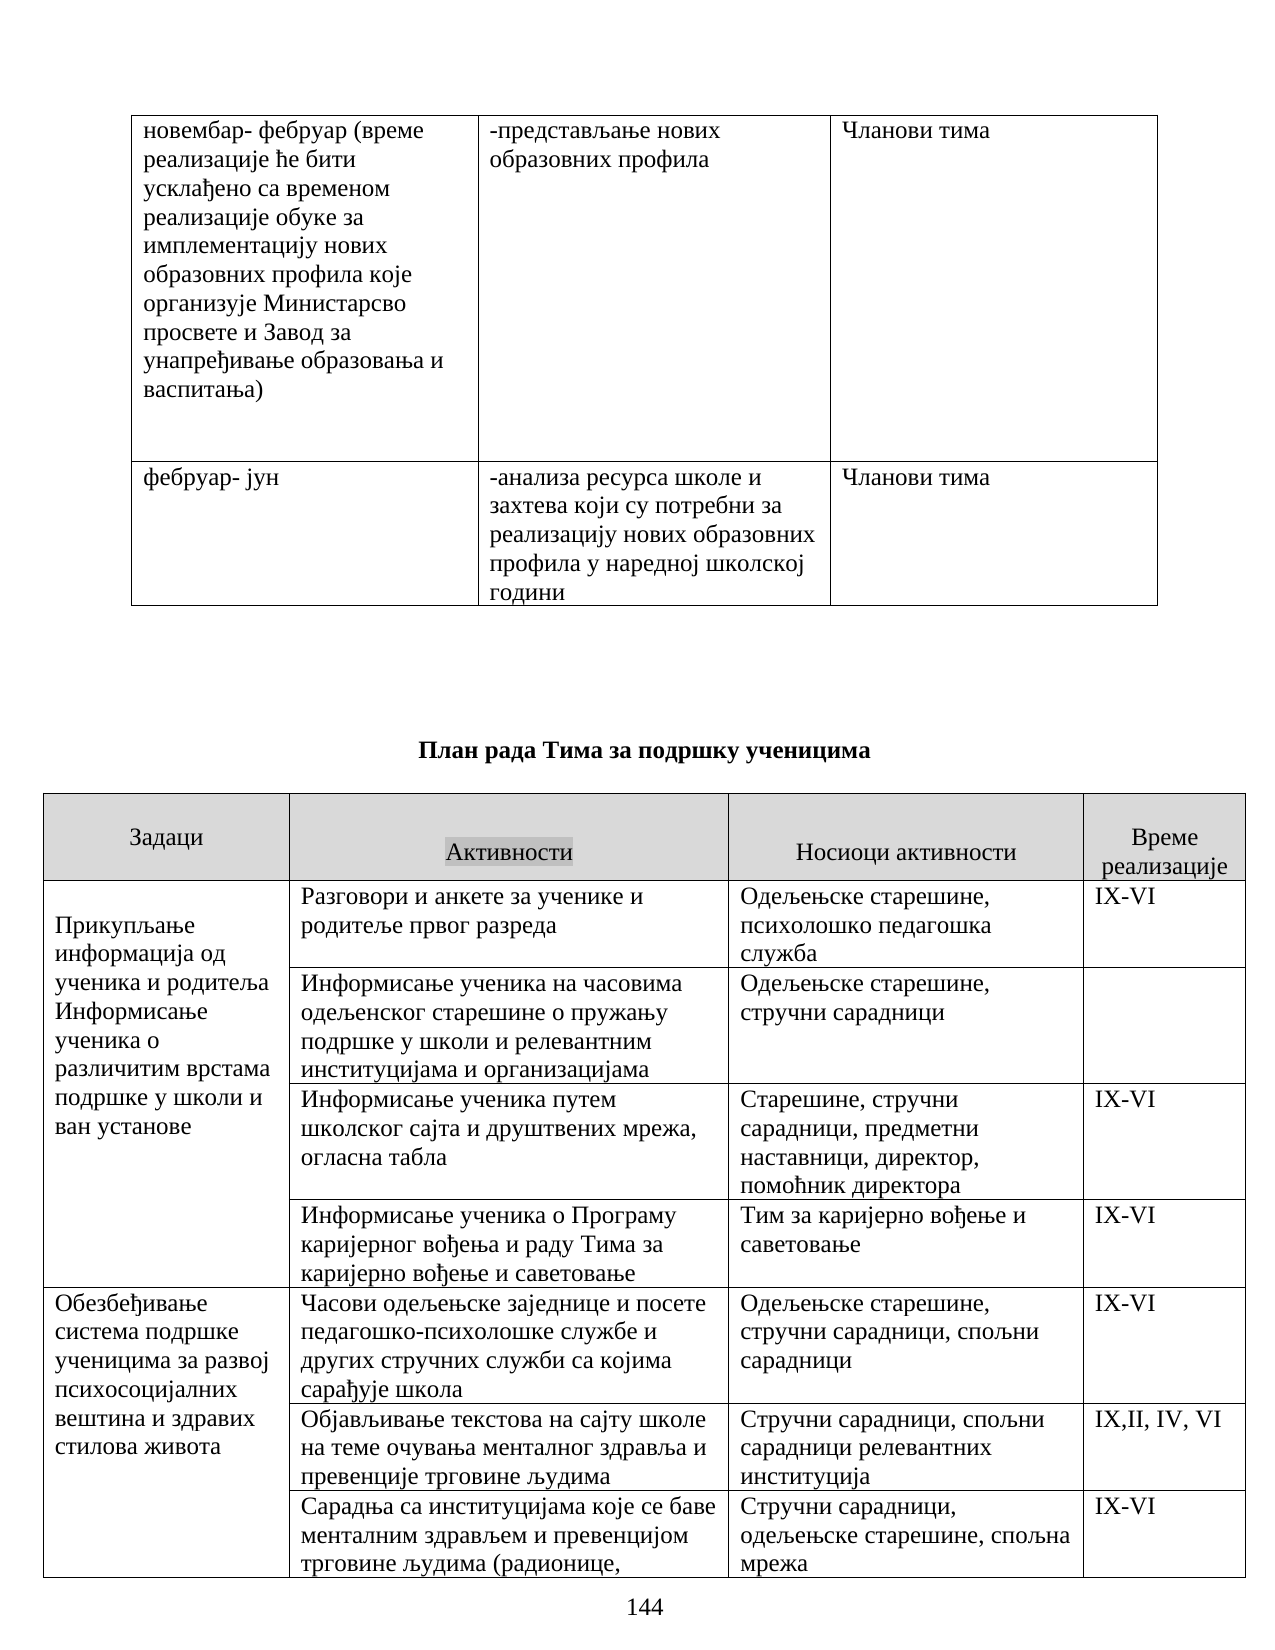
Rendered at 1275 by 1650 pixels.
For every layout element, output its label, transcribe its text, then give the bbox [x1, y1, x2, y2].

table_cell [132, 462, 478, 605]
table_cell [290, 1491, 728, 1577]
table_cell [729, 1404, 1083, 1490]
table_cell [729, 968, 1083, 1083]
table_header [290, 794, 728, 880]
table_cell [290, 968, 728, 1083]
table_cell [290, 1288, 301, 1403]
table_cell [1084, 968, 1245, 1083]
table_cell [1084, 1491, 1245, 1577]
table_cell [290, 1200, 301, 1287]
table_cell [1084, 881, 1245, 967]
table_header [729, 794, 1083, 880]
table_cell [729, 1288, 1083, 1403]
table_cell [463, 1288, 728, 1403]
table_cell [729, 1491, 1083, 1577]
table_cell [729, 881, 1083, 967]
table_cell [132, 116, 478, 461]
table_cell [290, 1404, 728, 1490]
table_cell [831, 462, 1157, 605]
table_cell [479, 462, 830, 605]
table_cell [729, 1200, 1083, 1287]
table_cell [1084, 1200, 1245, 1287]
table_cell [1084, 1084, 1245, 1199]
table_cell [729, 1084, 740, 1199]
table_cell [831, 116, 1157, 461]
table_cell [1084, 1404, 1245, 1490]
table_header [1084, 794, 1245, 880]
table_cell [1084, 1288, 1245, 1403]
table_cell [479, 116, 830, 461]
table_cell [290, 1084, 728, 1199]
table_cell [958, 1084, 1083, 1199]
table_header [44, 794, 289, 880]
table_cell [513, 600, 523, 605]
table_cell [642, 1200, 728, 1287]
subtitle План рада Тима за подршку ученицима [131, 735, 1158, 764]
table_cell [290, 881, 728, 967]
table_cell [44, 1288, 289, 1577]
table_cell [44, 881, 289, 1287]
